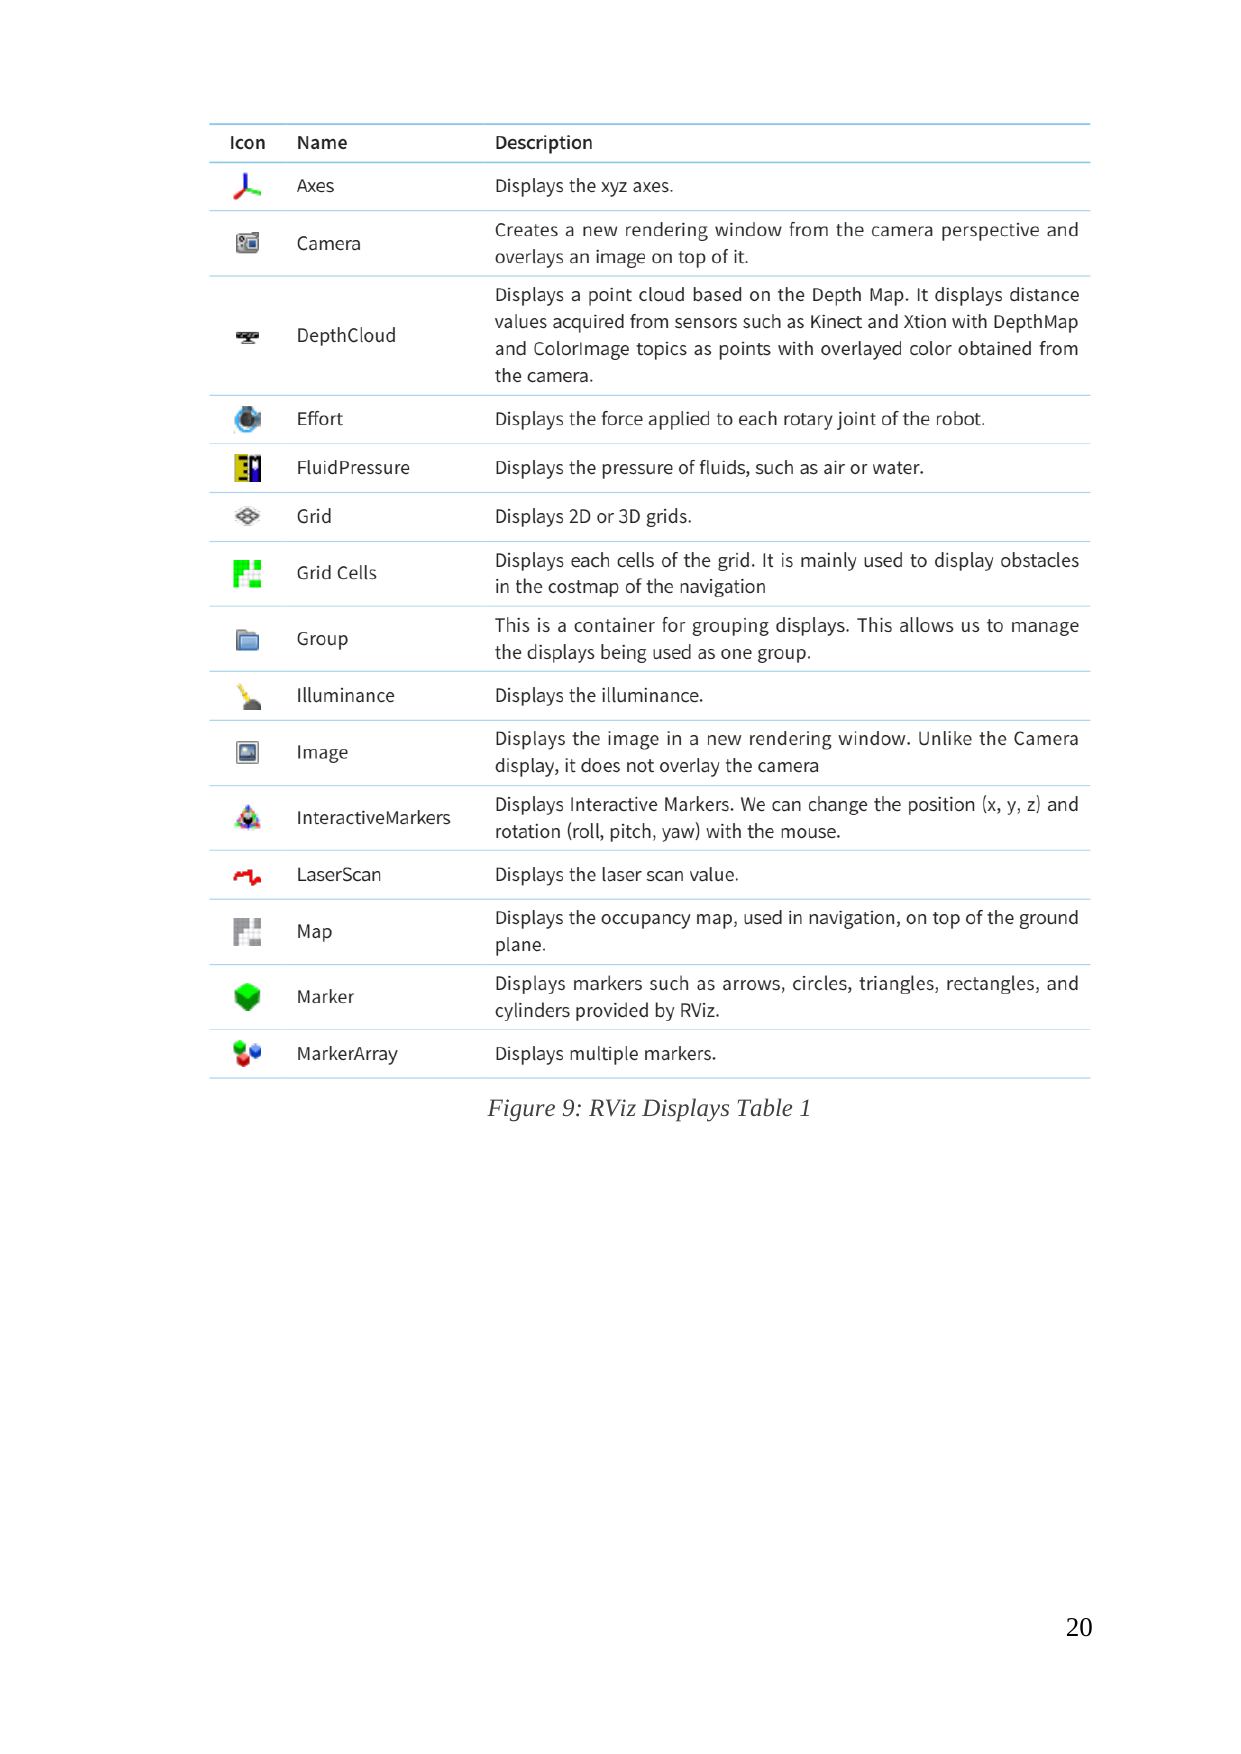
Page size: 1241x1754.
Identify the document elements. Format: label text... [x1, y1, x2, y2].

picture [206, 118, 1093, 1084]
